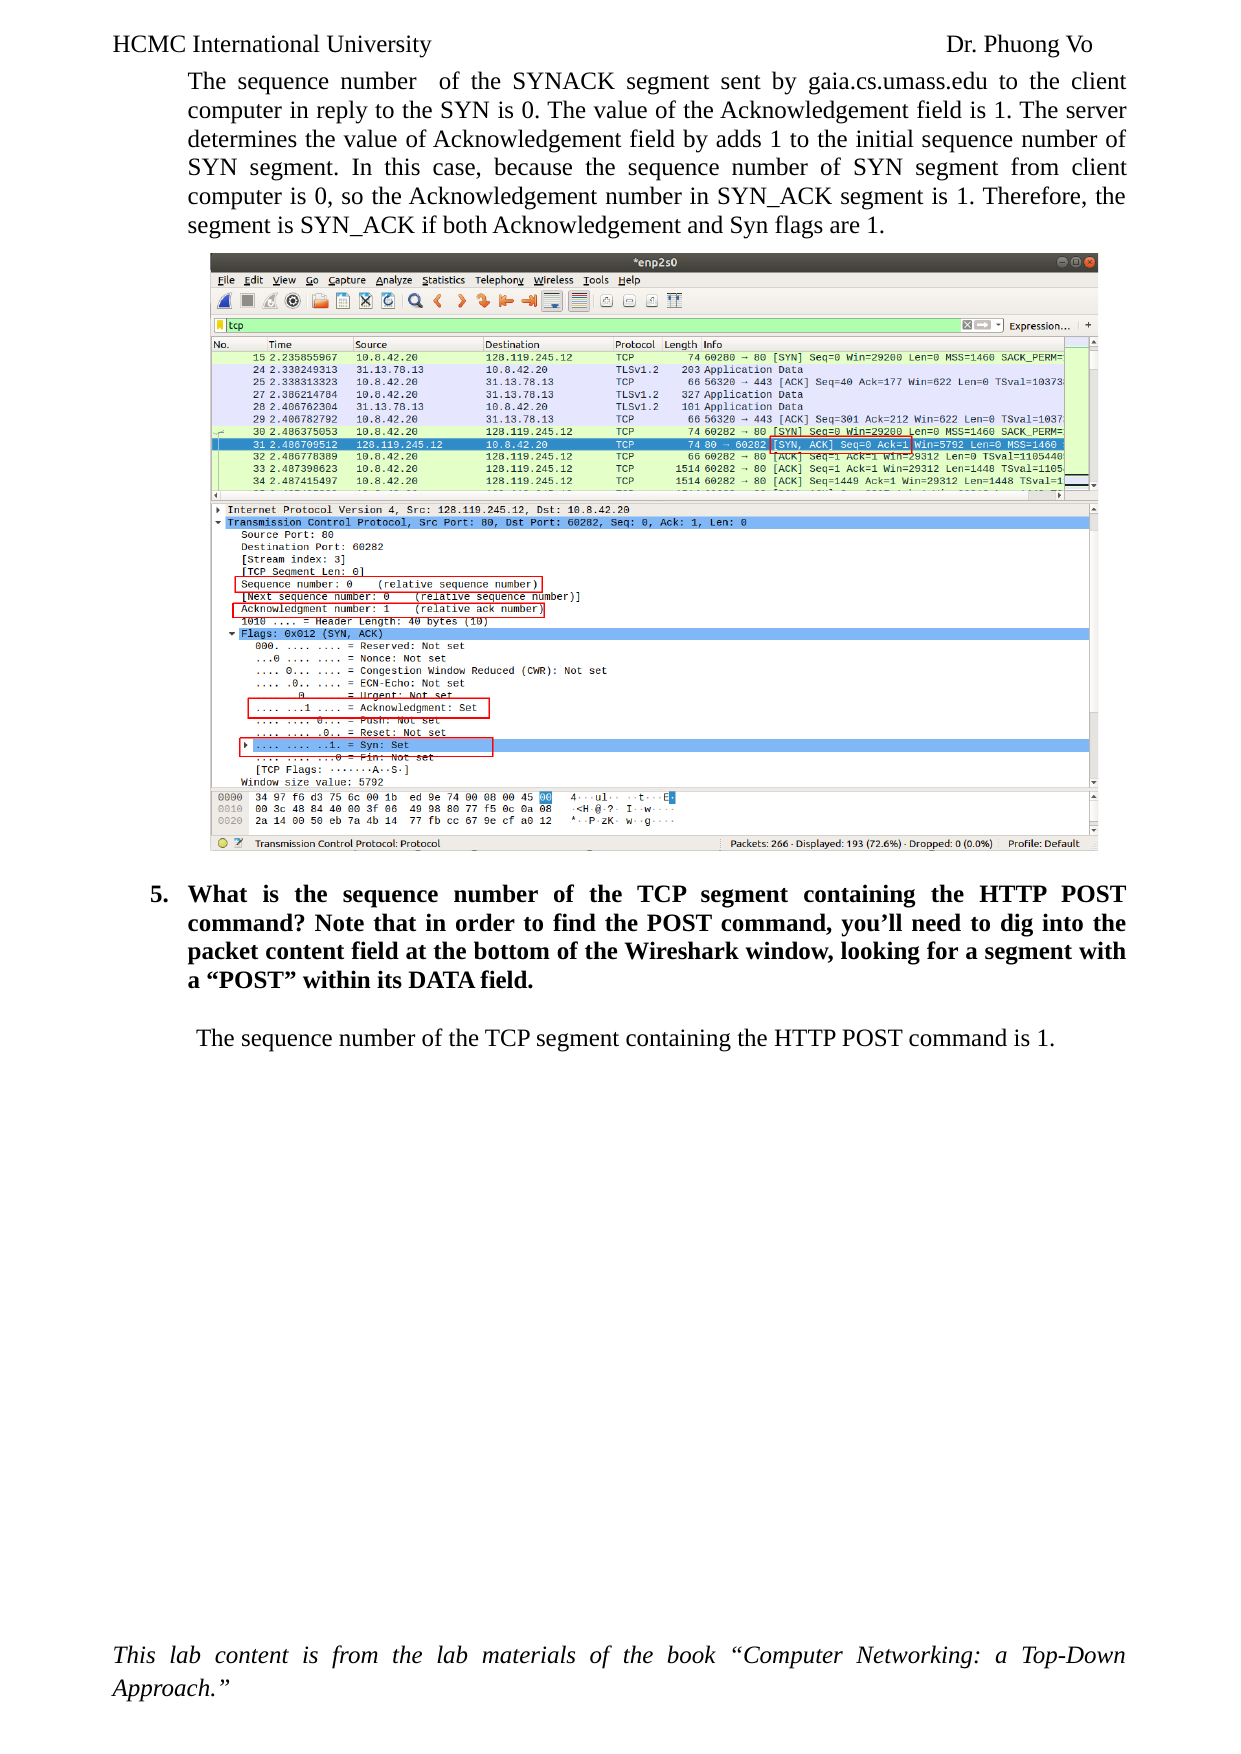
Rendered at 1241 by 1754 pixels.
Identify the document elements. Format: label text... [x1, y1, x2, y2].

text The sequence number of the TCP segment containing the HTTP POST command is 1. [112, 1023, 1128, 1051]
list What is the sequence number of the TCP segment containing the HTTP POST command? Note that in order to find the POST command, you’ll need to dig into the packet content field at the bottom of the Wireshark window, looking for a segment with a “POST” within its DATA field. [150, 879, 1128, 994]
list The sequence number of the SYNACK segment sent by gaia.cs.umass.edu to the client computer in reply to the SYN is 0. The value of the Acknowledgement field is 1. The server determines the value of Acknowledgement field by adds 1 to the initial sequence number of SYN segment. In this case, because the sequence number of SYN segment from client computer is 0, so the Acknowledgement number in SYN_ACK segment is 1. Therefore, the segment is SYN_ACK if both Acknowledgement and Syn flags are 1. [187, 66, 1128, 239]
picture [210, 253, 1099, 851]
